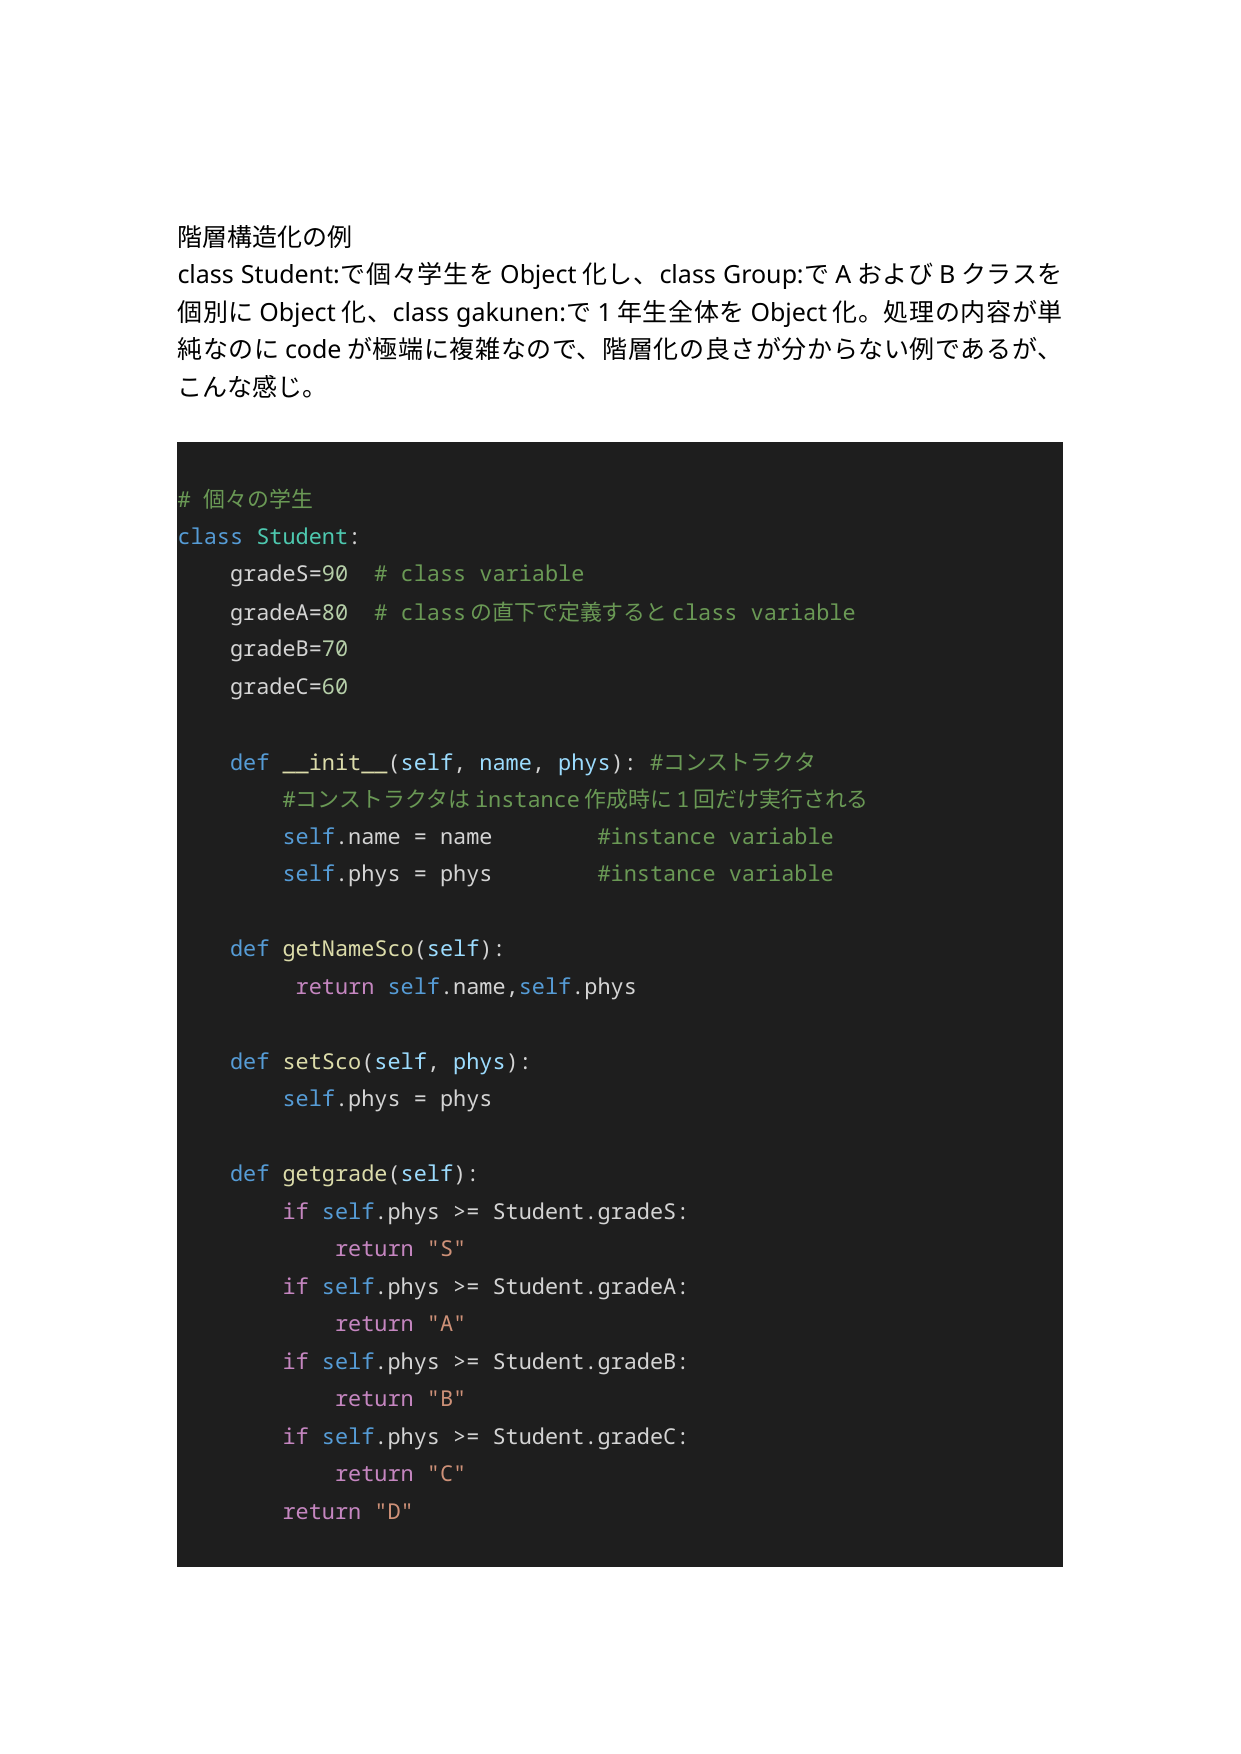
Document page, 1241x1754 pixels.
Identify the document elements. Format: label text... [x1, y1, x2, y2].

text return "D" [177, 1492, 1063, 1529]
text return self.name,self.phys [177, 967, 1063, 1004]
text self.phys = phys [177, 1079, 1063, 1117]
text gradeC=60 [177, 667, 1063, 704]
text return "A" [177, 1304, 1063, 1342]
text def getgrade(self): [177, 1154, 1063, 1192]
text class Student:で個々学生をObject化し、class Group:でAおよびBクラスを個別にObject化、class gakunen:で1年生全体をObject化。処理の内容が単純なのにcodeが極端に複雑なので、階層化の良さが分からない例であるが、こんな感じ。 [177, 254, 1063, 404]
text if self.phys >= Student.gradeS: [177, 1192, 1063, 1229]
text return "C" [177, 1454, 1063, 1492]
text self.name = name #instance variable [177, 817, 1063, 854]
text if self.phys >= Student.gradeA: [177, 1267, 1063, 1304]
text def __init__(self, name, phys): #コンストラクタ [177, 742, 1063, 779]
text def setSco(self, phys): [177, 1042, 1063, 1079]
text 階層構造化の例 [177, 217, 1063, 254]
text if self.phys >= Student.gradeC: [177, 1417, 1063, 1454]
text self.phys = phys #instance variable [177, 854, 1063, 892]
text gradeS=90 # class variable [177, 554, 1063, 592]
text return "S" [177, 1229, 1063, 1267]
text gradeB=70 [177, 629, 1063, 667]
text if self.phys >= Student.gradeB: [177, 1342, 1063, 1379]
text class Student: [177, 517, 1063, 554]
text def getNameSco(self): [177, 929, 1063, 967]
text return "B" [177, 1379, 1063, 1417]
text gradeA=80 # classの直下で定義するとclass variable [177, 592, 1063, 629]
text # 個々の学生 [177, 479, 1063, 517]
text #コンストラクタはinstance作成時に1回だけ実行される [177, 779, 1063, 817]
